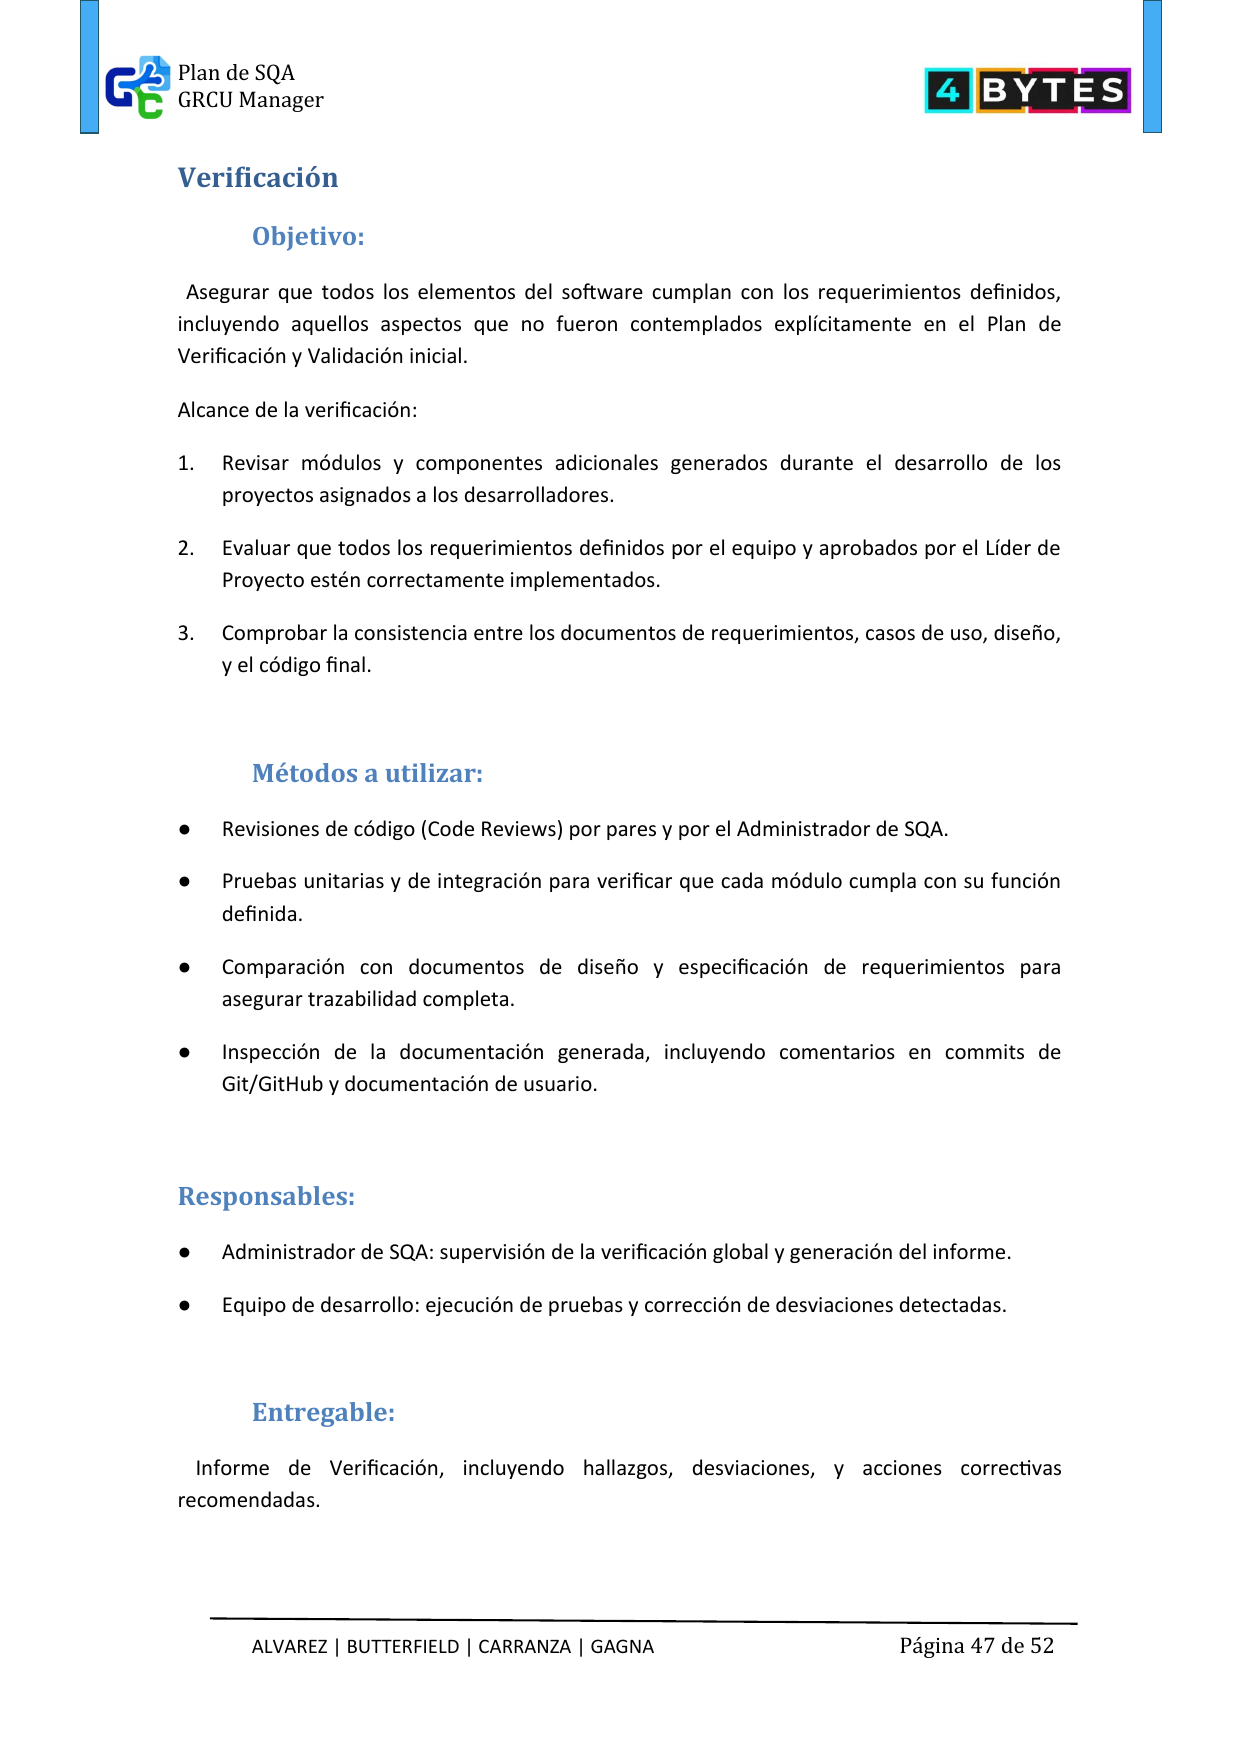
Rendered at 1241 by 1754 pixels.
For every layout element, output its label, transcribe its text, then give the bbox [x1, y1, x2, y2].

picture [101, 50, 175, 122]
subtitle Entregable: [214, 1396, 1063, 1428]
text ● Administrador de SQA: supervisión de la verificación global y generación del informe. [177, 1237, 1063, 1265]
text Asegurar que todos los elementos del software cumplan con los requerimientos definidos, incluyendo aquellos aspectos que no fueron contemplados explícitamente en el Plan de Verificación y Validación inicial. [177, 277, 1063, 370]
text Informe de Verificación, incluyendo hallazgos, desviaciones, y acciones correctivas recomendadas. [177, 1453, 1063, 1513]
picture [921, 60, 1135, 118]
text ● Comparación con documentos de diseño y especificación de requerimientos para asegurar trazabilidad completa. [177, 952, 1063, 1012]
subtitle Métodos a utilizar: [214, 756, 1063, 788]
text Alcance de la verificación: [177, 395, 1063, 423]
text ● Inspección de la documentación generada, incluyendo comentarios en commits de Git/GitHub y documentación de usuario. [177, 1037, 1063, 1097]
subtitle Responsables: [177, 1179, 1063, 1211]
text 1. Revisar módulos y componentes adicionales generados durante el desarrollo de los proyectos asignados a los desarrolladores. [177, 448, 1063, 508]
text ● Equipo de desarrollo: ejecución de pruebas y corrección de desviaciones detectadas. [177, 1290, 1063, 1318]
text 2. Evaluar que todos los requerimientos definidos por el equipo y aprobados por el Líder de Proyecto estén correctamente implementados. [177, 533, 1063, 593]
text ● Revisiones de código (Code Reviews) por pares y por el Administrador de SQA. [177, 814, 1063, 842]
subtitle Verificación [177, 160, 1063, 194]
subtitle Objetivo: [214, 220, 1063, 252]
text 3. Comprobar la consistencia entre los documentos de requerimientos, casos de uso, diseño, y el código final. [177, 618, 1063, 678]
text ● Pruebas unitarias y de integración para verificar que cada módulo cumpla con su función definida. [177, 867, 1063, 927]
